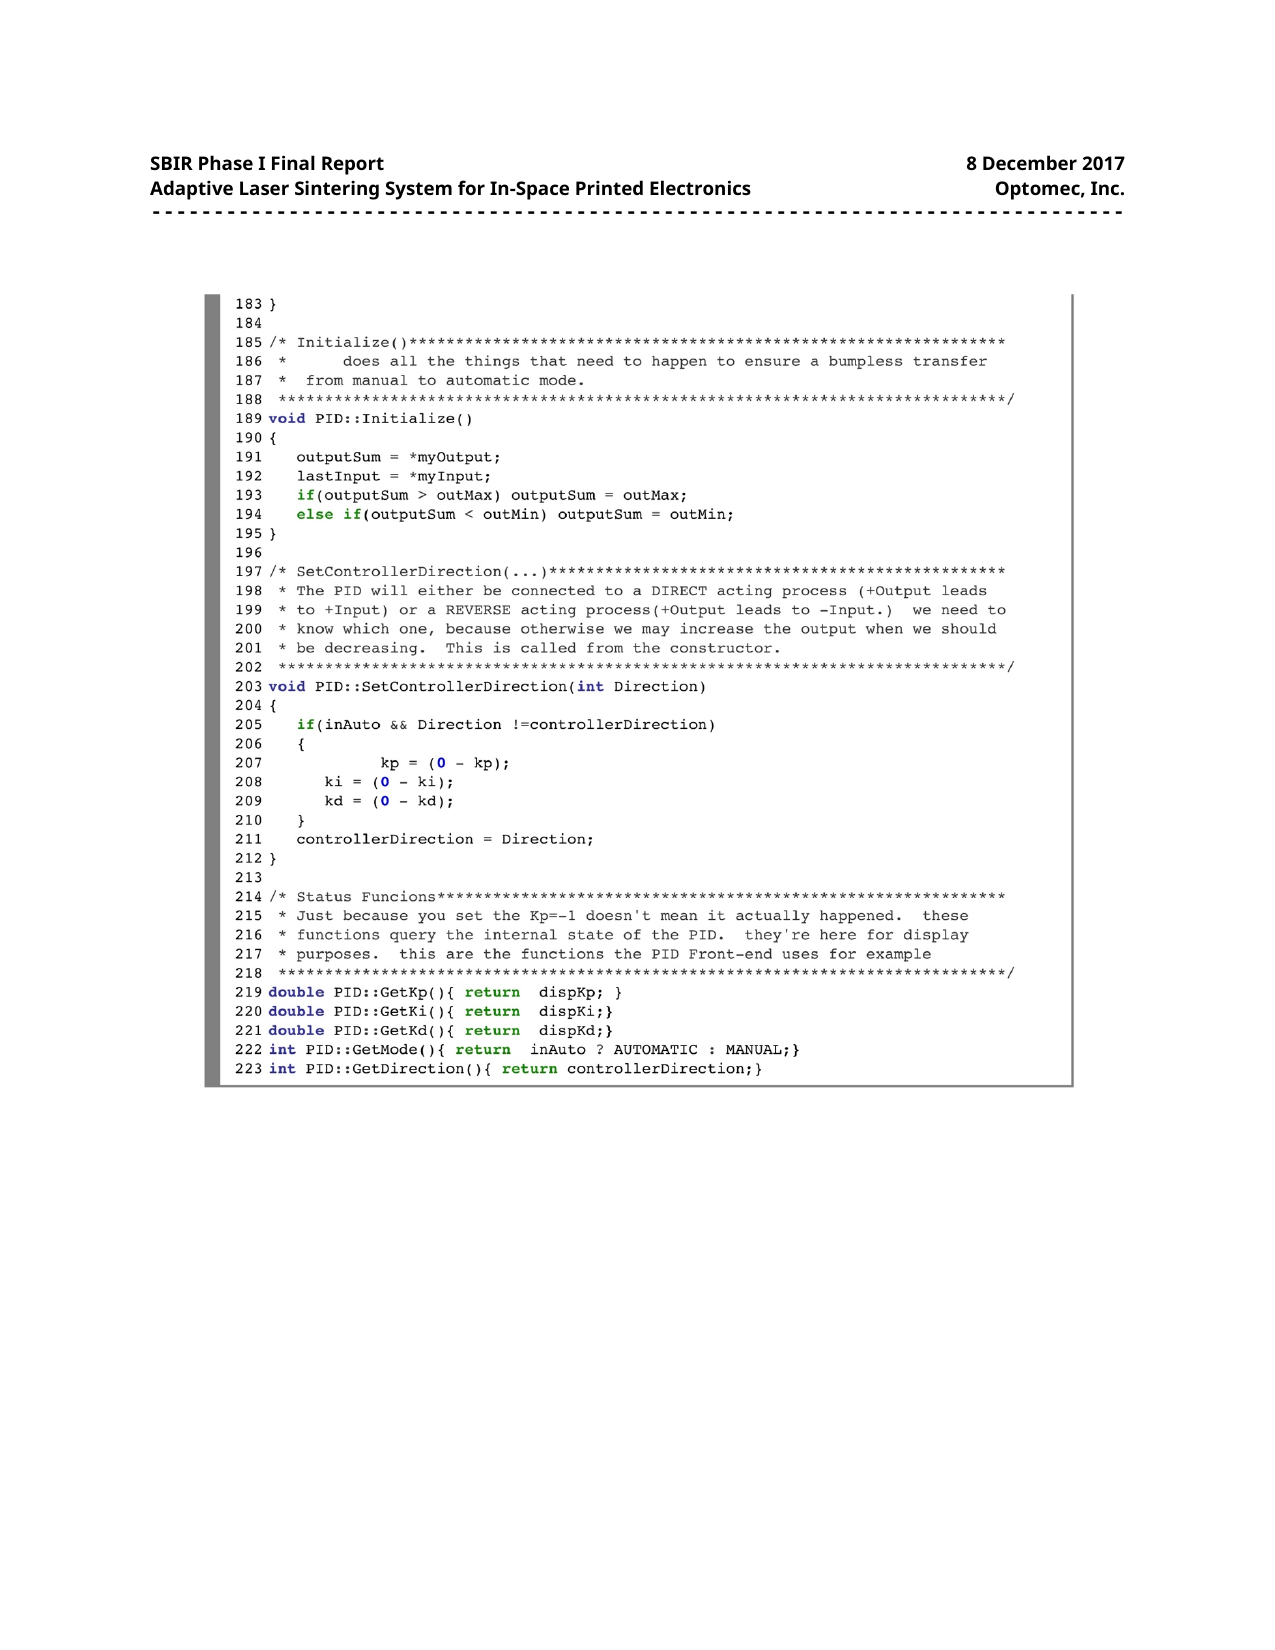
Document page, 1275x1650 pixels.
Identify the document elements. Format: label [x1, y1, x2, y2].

picture [150, 249, 1125, 1127]
